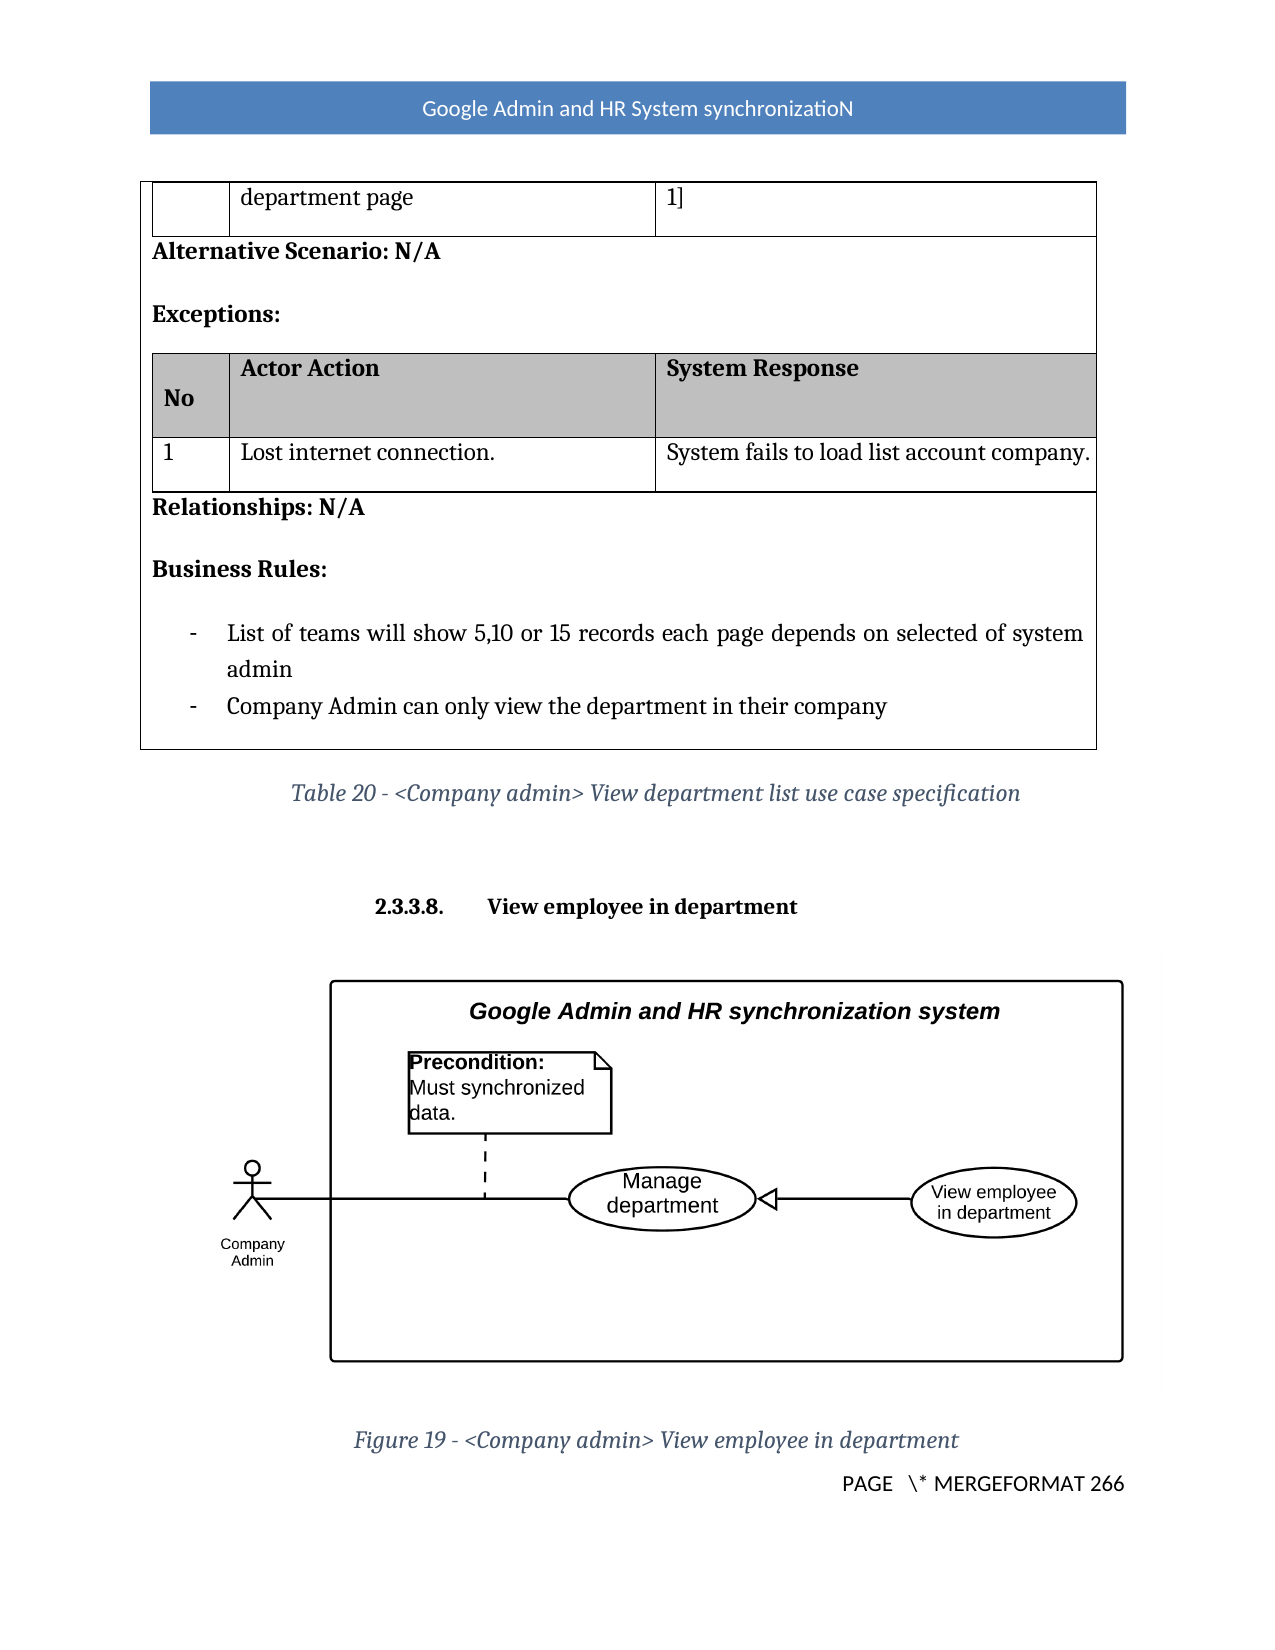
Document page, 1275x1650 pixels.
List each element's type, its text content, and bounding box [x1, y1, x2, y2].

subtitle View employee in department [375, 894, 1125, 920]
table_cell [141, 182, 1096, 748]
picture [187, 953, 1163, 1393]
text Table 20 - <Company admin> View department list use case specification [187, 779, 1125, 807]
text Figure 19 - <Company admin> View employee in department [187, 1426, 1125, 1455]
